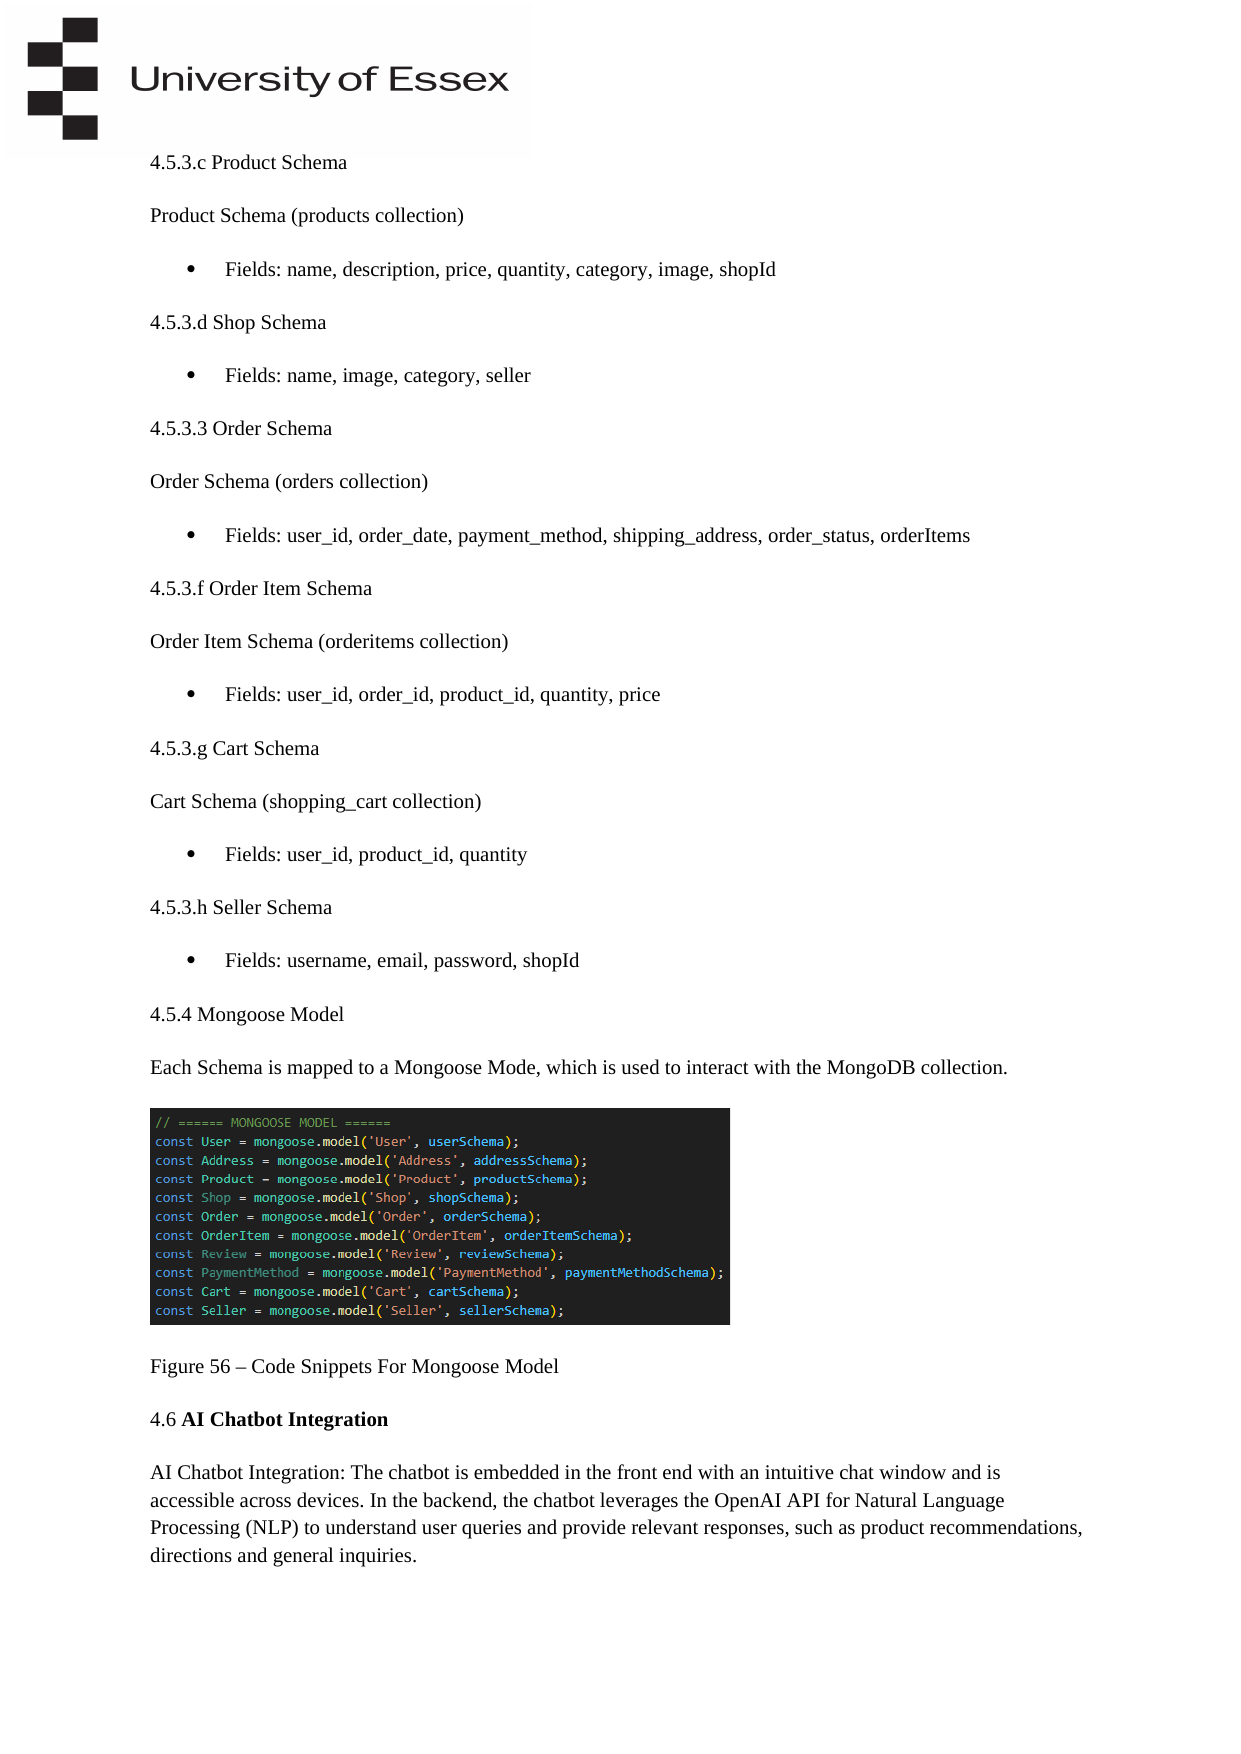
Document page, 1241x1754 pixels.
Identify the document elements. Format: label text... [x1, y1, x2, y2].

text 4.5.3.c Product Schema [150, 150, 1090, 174]
list Fields: username, email, password, shopId [187, 948, 1090, 972]
text 4.5.3.f Order Item Schema [150, 576, 1090, 600]
text Order Item Schema (orderitems collection) [150, 629, 1090, 653]
text 4.5.3.d Shop Schema [150, 310, 1090, 334]
list Fields: user_id, order_id, product_id, quantity, price [187, 682, 1090, 706]
text Product Schema (products collection) [150, 203, 1090, 227]
picture [150, 1108, 731, 1325]
picture [3, 3, 533, 158]
list Fields: user_id, product_id, quantity [187, 842, 1090, 866]
list Fields: name, image, category, seller [187, 363, 1090, 387]
text AI Chatbot Integration: The chatbot is embedded in the front end with an intuitive chat window and is accessible across devices. In the backend, the chatbot leverages the OpenAI API for Natural Language Processing (NLP) to understand user queries and provide relevant responses, such as product recommendations, directions and general inquiries. [150, 1460, 1090, 1567]
text 4.5.3.3 Order Schema [150, 416, 1090, 440]
text Figure 56 – Code Snippets For Mongoose Model [150, 1354, 1090, 1378]
text 4.5.4 Mongoose Model [150, 1002, 1090, 1026]
text Cart Schema (shopping_cart collection) [150, 789, 1090, 813]
text Each Schema is mapped to a Mongoose Mode, which is used to interact with the MongoDB collection. [150, 1055, 1090, 1079]
text 4.5.3.h Seller Schema [150, 895, 1090, 919]
list Fields: name, description, price, quantity, category, image, shopId [187, 256, 1090, 281]
list Fields: user_id, order_date, payment_method, shipping_address, order_status, orderItems [187, 523, 1090, 547]
text 4.6 AI Chatbot Integration [150, 1407, 1090, 1431]
text 4.5.3.g Cart Schema [150, 736, 1090, 759]
text Order Schema (orders collection) [150, 469, 1090, 493]
